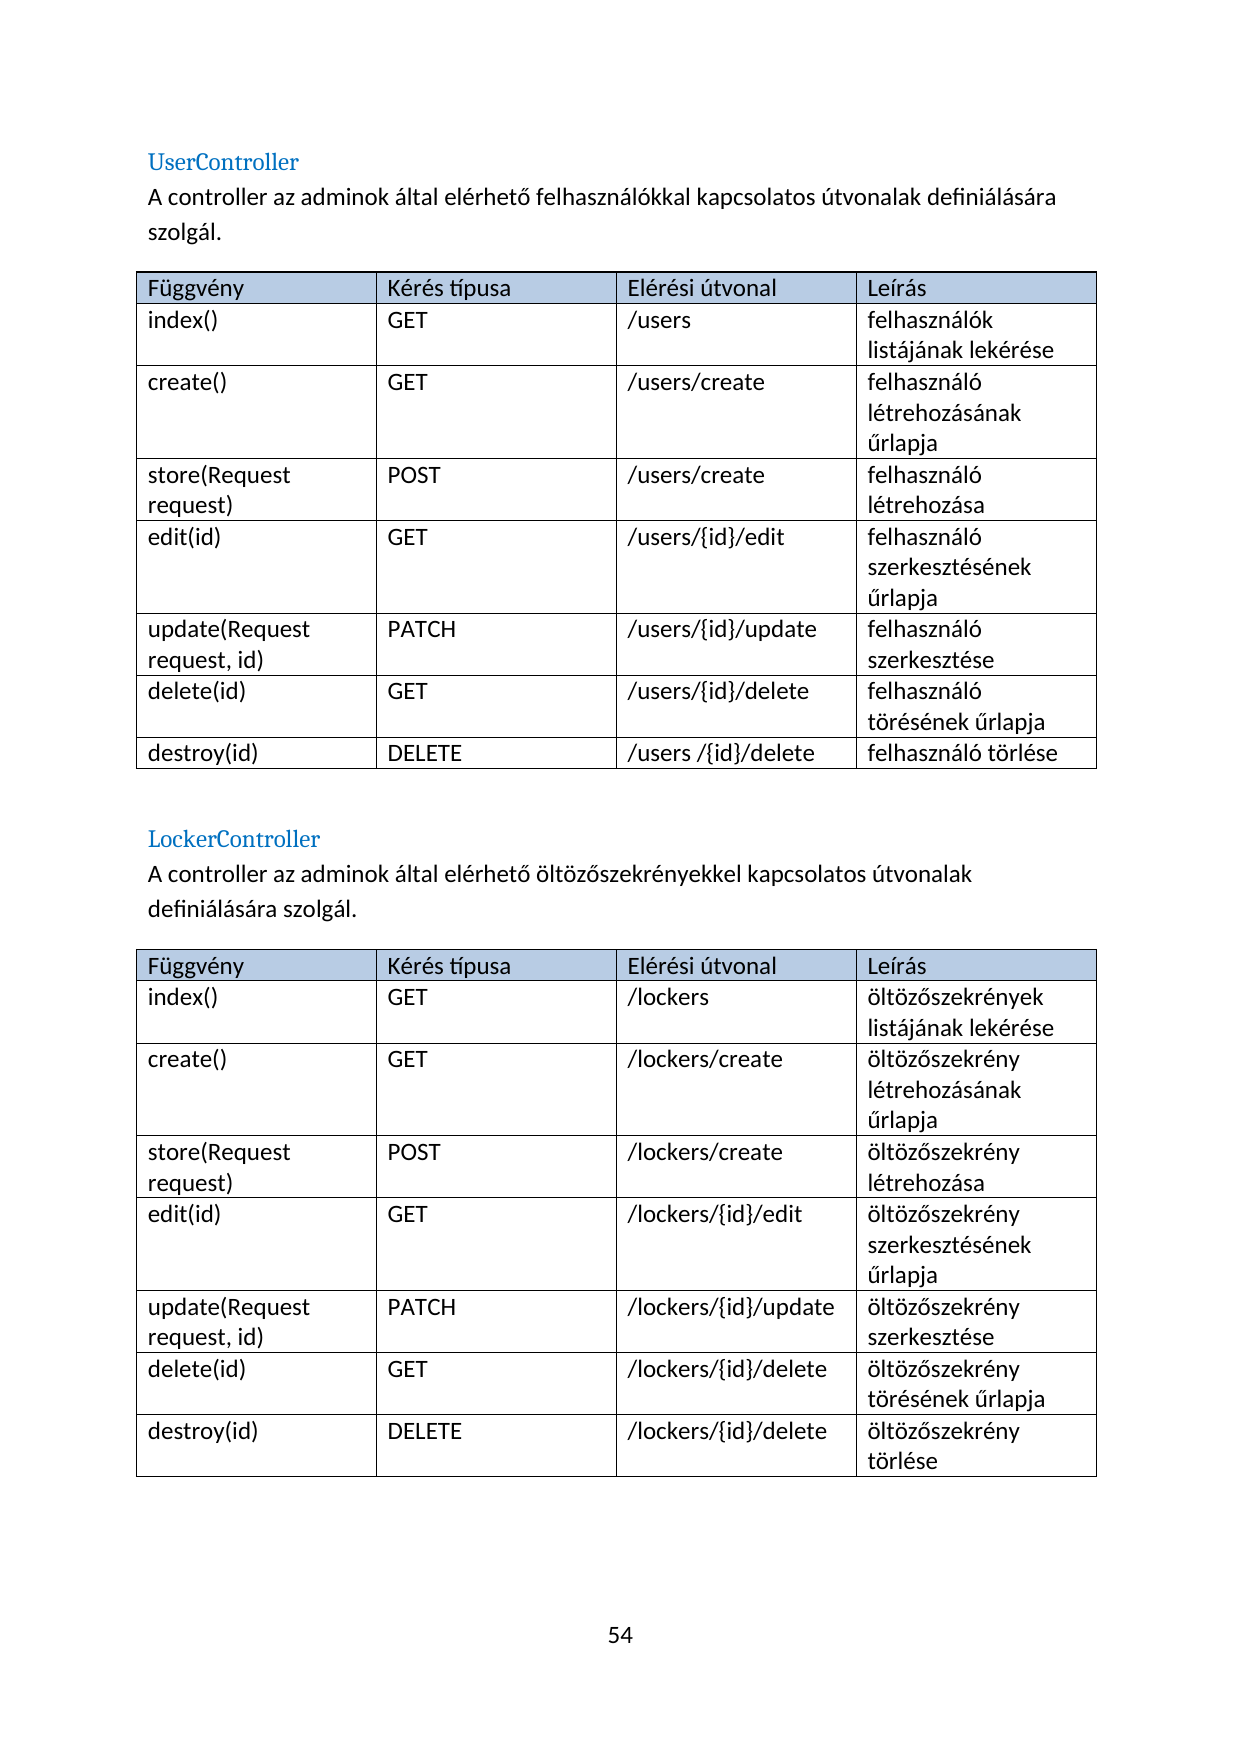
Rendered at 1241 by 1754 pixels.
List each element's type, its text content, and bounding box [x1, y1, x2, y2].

table_cell update(Request request, id) [137, 614, 376, 674]
table_header Kérés típusa [377, 273, 616, 303]
table_cell felhasználók listájának lekérése [857, 304, 1096, 365]
table_cell felhasználó törlése [857, 738, 1096, 768]
table_cell delete(id) [137, 1353, 376, 1414]
table_cell PATCH [377, 614, 616, 674]
table_cell /users/create [617, 366, 856, 458]
table_cell öltözőszekrény törlése [857, 1415, 1096, 1476]
table_cell /lockers/{id}/delete [617, 1353, 856, 1414]
table_cell felhasználó szerkesztése [857, 614, 1096, 674]
table_cell GET [377, 981, 616, 1042]
table_cell felhasználó törésének űrlapja [857, 676, 1096, 737]
table_cell index() [137, 981, 376, 1042]
table_cell felhasználó szerkesztésének űrlapja [857, 521, 1096, 612]
table_cell /users/create [617, 459, 856, 520]
table_cell DELETE [377, 738, 616, 768]
table_cell öltözőszekrény létrehozásának űrlapja [857, 1044, 1096, 1135]
table_cell create() [137, 1044, 376, 1135]
table_cell PATCH [377, 1291, 616, 1352]
text A controller az adminok által elérhető öltözőszekrényekkel kapcsolatos útvonalak definiálására szolgál. [148, 858, 1093, 923]
table_cell felhasználó létrehozása [857, 459, 1096, 520]
table_cell GET [377, 676, 616, 737]
table_cell /lockers [617, 981, 856, 1042]
table_cell felhasználó létrehozásának űrlapja [857, 366, 1096, 458]
table_header Elérési útvonal [617, 950, 856, 980]
table_cell update(Request request, id) [137, 1291, 376, 1352]
table_cell DELETE [377, 1415, 616, 1476]
table_cell /users/{id}/edit [617, 521, 856, 612]
table_cell /users/{id}/delete [617, 676, 856, 737]
table_header Függvény [137, 950, 376, 980]
subtitle UserController [148, 148, 1093, 176]
table_cell GET [377, 1044, 616, 1135]
table_cell destroy(id) [137, 738, 376, 768]
table_cell öltözőszekrények listájának lekérése [857, 981, 1096, 1042]
table_cell store(Request request) [137, 1136, 376, 1197]
table_cell delete(id) [137, 676, 376, 737]
table_cell /users [617, 304, 856, 365]
table_cell /lockers/create [617, 1136, 856, 1197]
table_cell /users /{id}/delete [617, 738, 856, 768]
table_cell öltözőszekrény létrehozása [857, 1136, 1096, 1197]
table_header Leírás [857, 273, 1096, 303]
table_cell destroy(id) [137, 1415, 376, 1476]
table_cell /lockers/{id}/update [617, 1291, 856, 1352]
subtitle LockerController [148, 825, 1093, 854]
table_cell index() [137, 304, 376, 365]
table_cell POST [377, 1136, 616, 1197]
table_cell /lockers/{id}/edit [617, 1198, 856, 1290]
table_cell /lockers/create [617, 1044, 856, 1135]
table_cell POST [377, 459, 616, 520]
table_cell GET [377, 1198, 616, 1290]
table_cell /users/{id}/update [617, 614, 856, 674]
table_header Elérési útvonal [617, 273, 856, 303]
table_cell /lockers/{id}/delete [617, 1415, 856, 1476]
table_cell öltözőszekrény törésének űrlapja [857, 1353, 1096, 1414]
table_cell GET [377, 521, 616, 612]
table_header Kérés típusa [377, 950, 616, 980]
table_cell öltözőszekrény szerkesztése [857, 1291, 1096, 1352]
text A controller az adminok által elérhető felhasználókkal kapcsolatos útvonalak definiálására szolgál. [148, 181, 1093, 246]
table_cell öltözőszekrény szerkesztésének űrlapja [857, 1198, 1096, 1290]
table_cell create() [137, 366, 376, 458]
table_cell GET [377, 1353, 616, 1414]
table_cell GET [377, 304, 616, 365]
table_cell edit(id) [137, 1198, 376, 1290]
table_cell store(Request request) [137, 459, 376, 520]
table_header Függvény [137, 273, 376, 303]
table_cell edit(id) [137, 521, 376, 612]
table_header Leírás [857, 950, 1096, 980]
table_cell GET [377, 366, 616, 458]
